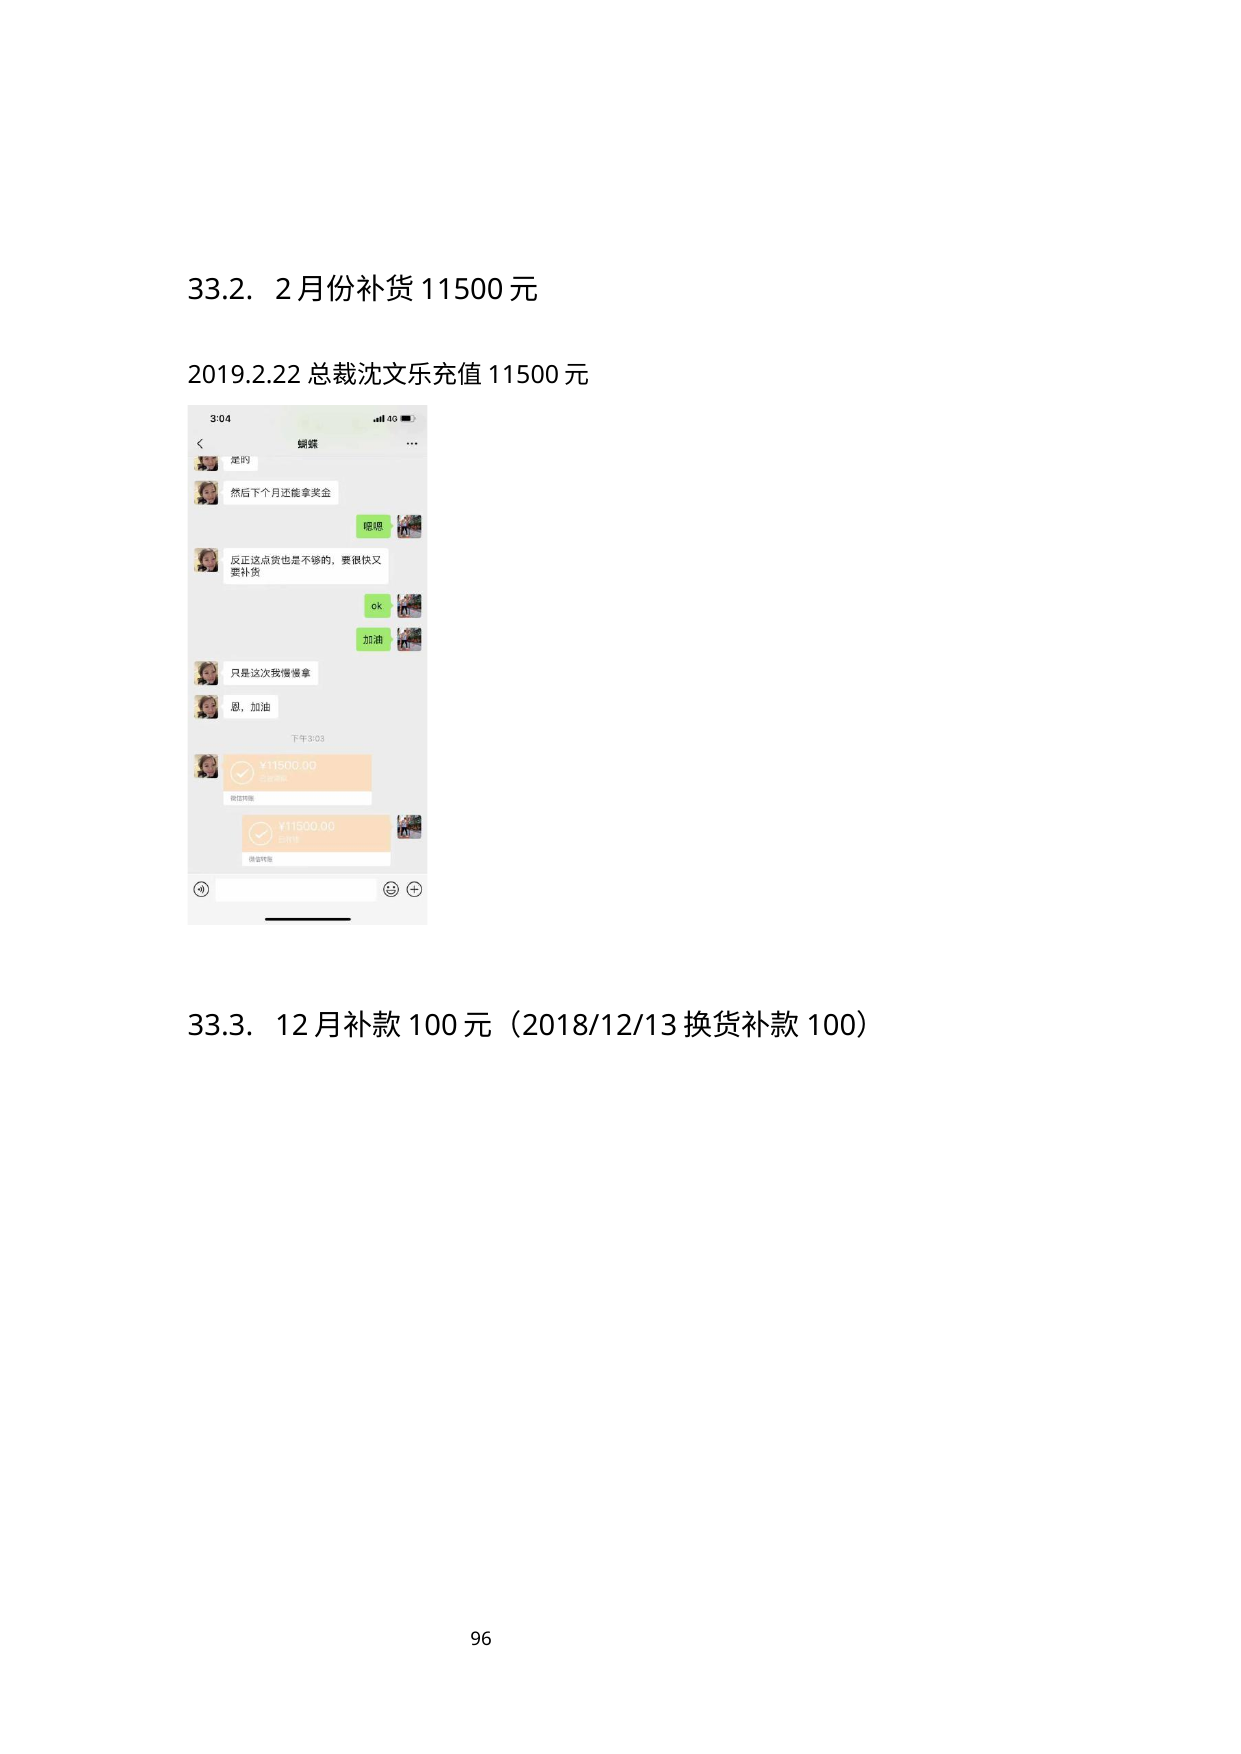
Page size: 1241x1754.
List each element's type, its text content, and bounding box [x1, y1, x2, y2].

picture [187, 405, 428, 925]
subtitle 12月补款100元（2018/12/13换货补款 100） [187, 990, 1053, 1055]
subtitle 2月份补货11500元 [187, 254, 1053, 319]
text 2019.2.22 总裁沈文乐充值11500元 [187, 340, 1053, 405]
